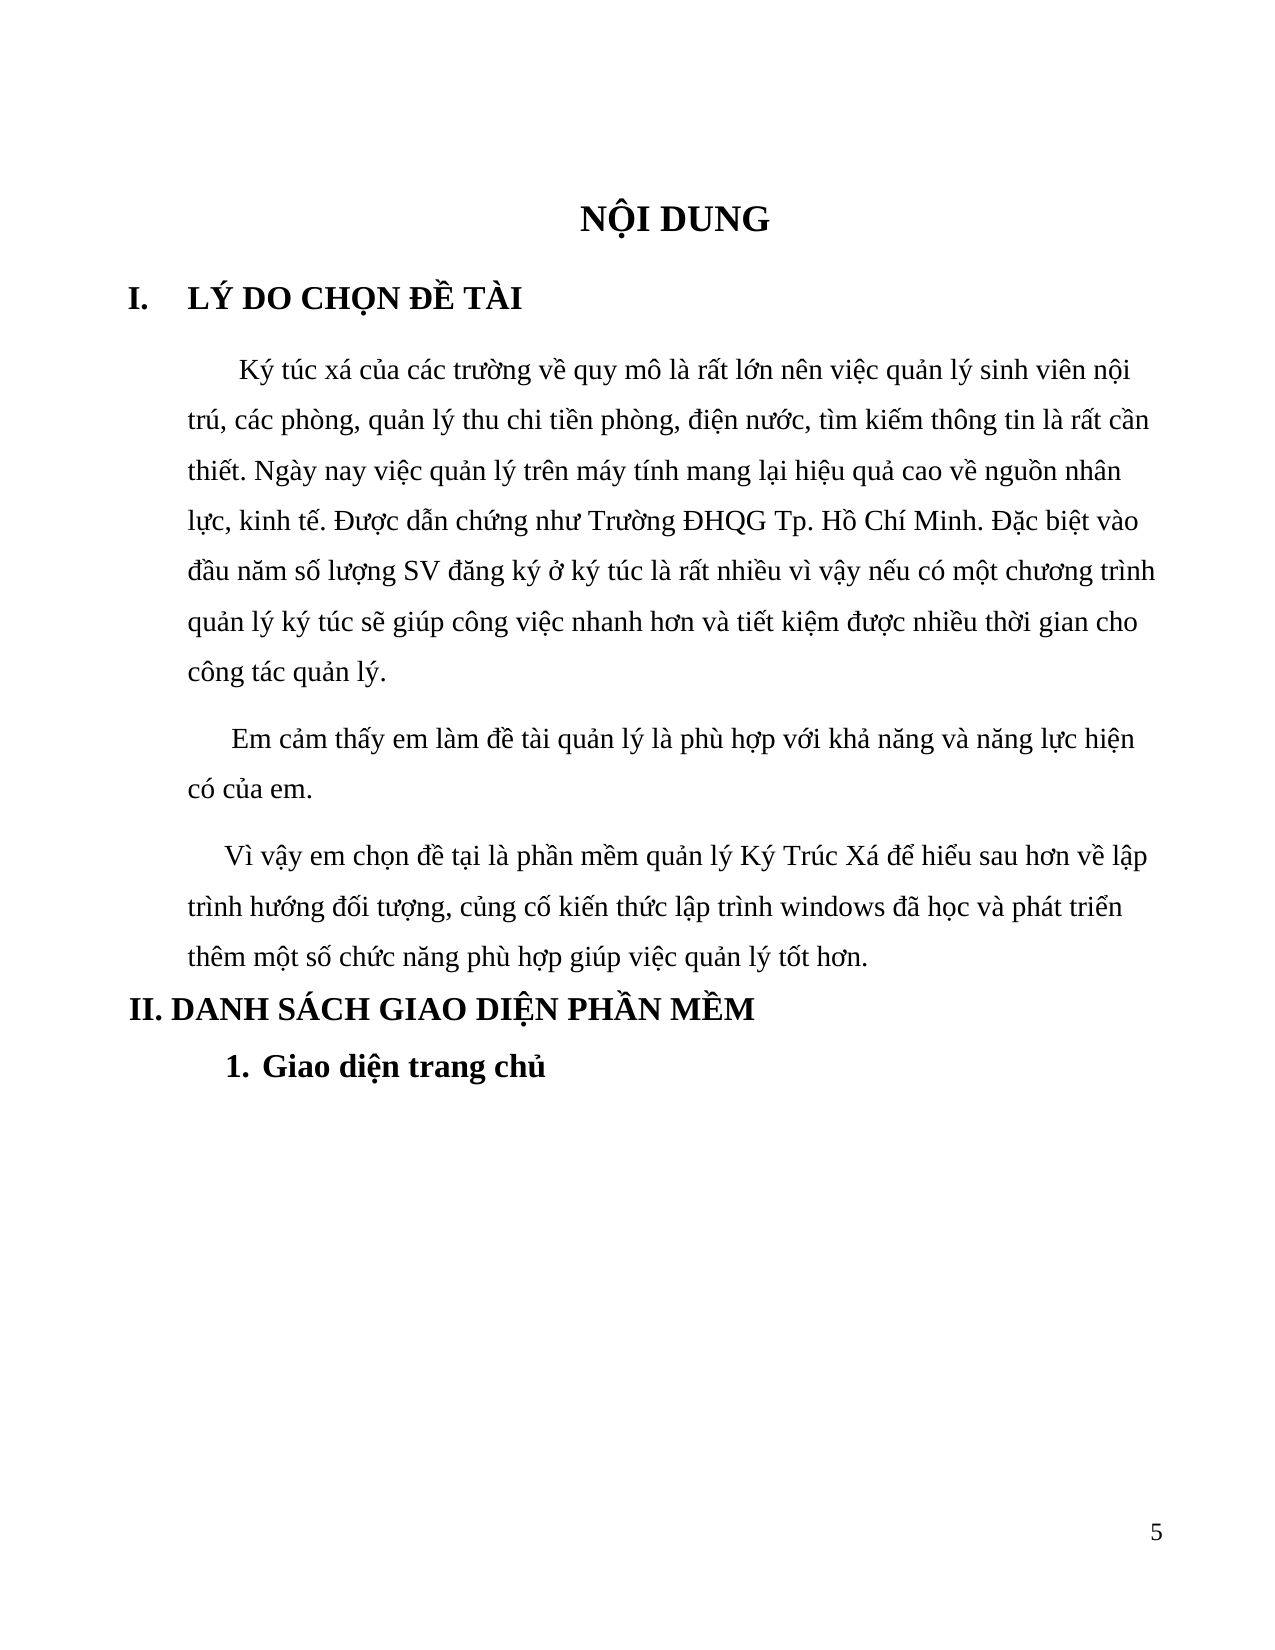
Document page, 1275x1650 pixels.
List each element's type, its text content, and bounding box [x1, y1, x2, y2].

text Vì vậy em chọn đề tại là phần mềm quản lý Ký Trúc Xá để hiểu sau hơn về lập trình hướng đối tượng, củng cố kiến thức lập trình windows đã học và phát triển thêm một số chức năng phù hợp giúp việc quản lý tốt hơn. [187, 838, 1162, 972]
list Giao diện trang chủ [225, 1047, 1162, 1085]
text NỘI DUNG [187, 197, 1162, 240]
text Em cảm thấy em làm đề tài quản lý là phù hợp với khả năng và năng lực hiện có của em. [187, 721, 1162, 805]
list LÝ DO CHỌN ĐỀ TÀI [127, 278, 1162, 316]
text II. DANH SÁCH GIAO DIỆN PHẦN MỀM [128, 989, 1162, 1028]
text Ký túc xá của các trường về quy mô là rất lớn nên việc quản lý sinh viên nội trú, các phòng, quản lý thu chi tiền phòng, điện nước, tìm kiếm thông tin là rất cần thiết. Ngày nay việc quản lý trên máy tính mang lại hiệu quả cao về nguồn nhân lực, kinh tế. Được dẫn chứng như Trường ĐHQG Tp. Hồ Chí Minh. Đặc biệt vào đầu năm số lượng SV đăng ký ở ký túc là rất nhiều vì vậy nếu có một chương trình quản lý ký túc sẽ giúp công việc nhanh hơn và tiết kiệm được nhiều thời gian cho công tác quản lý. [187, 352, 1162, 688]
